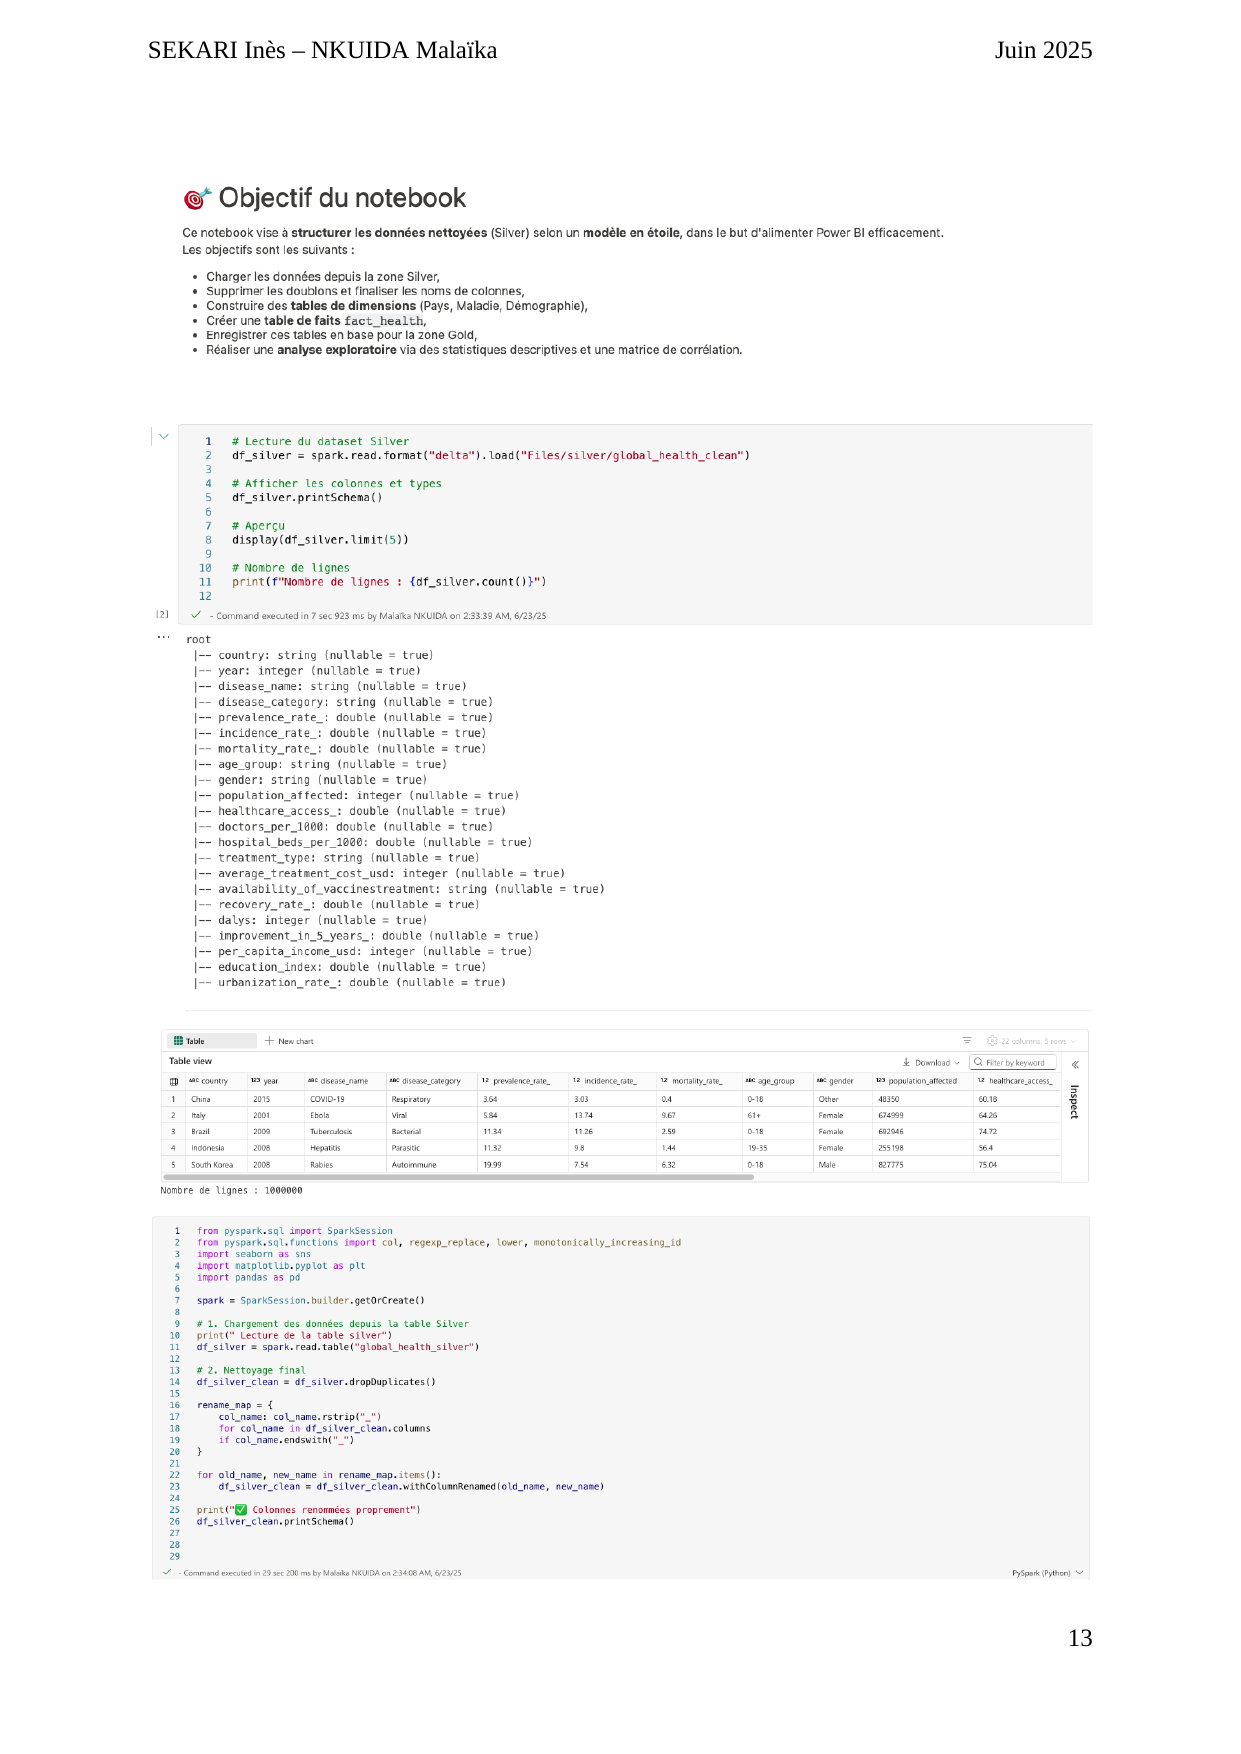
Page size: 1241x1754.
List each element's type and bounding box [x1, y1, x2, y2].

picture [147, 409, 1093, 1583]
picture [147, 147, 1093, 381]
